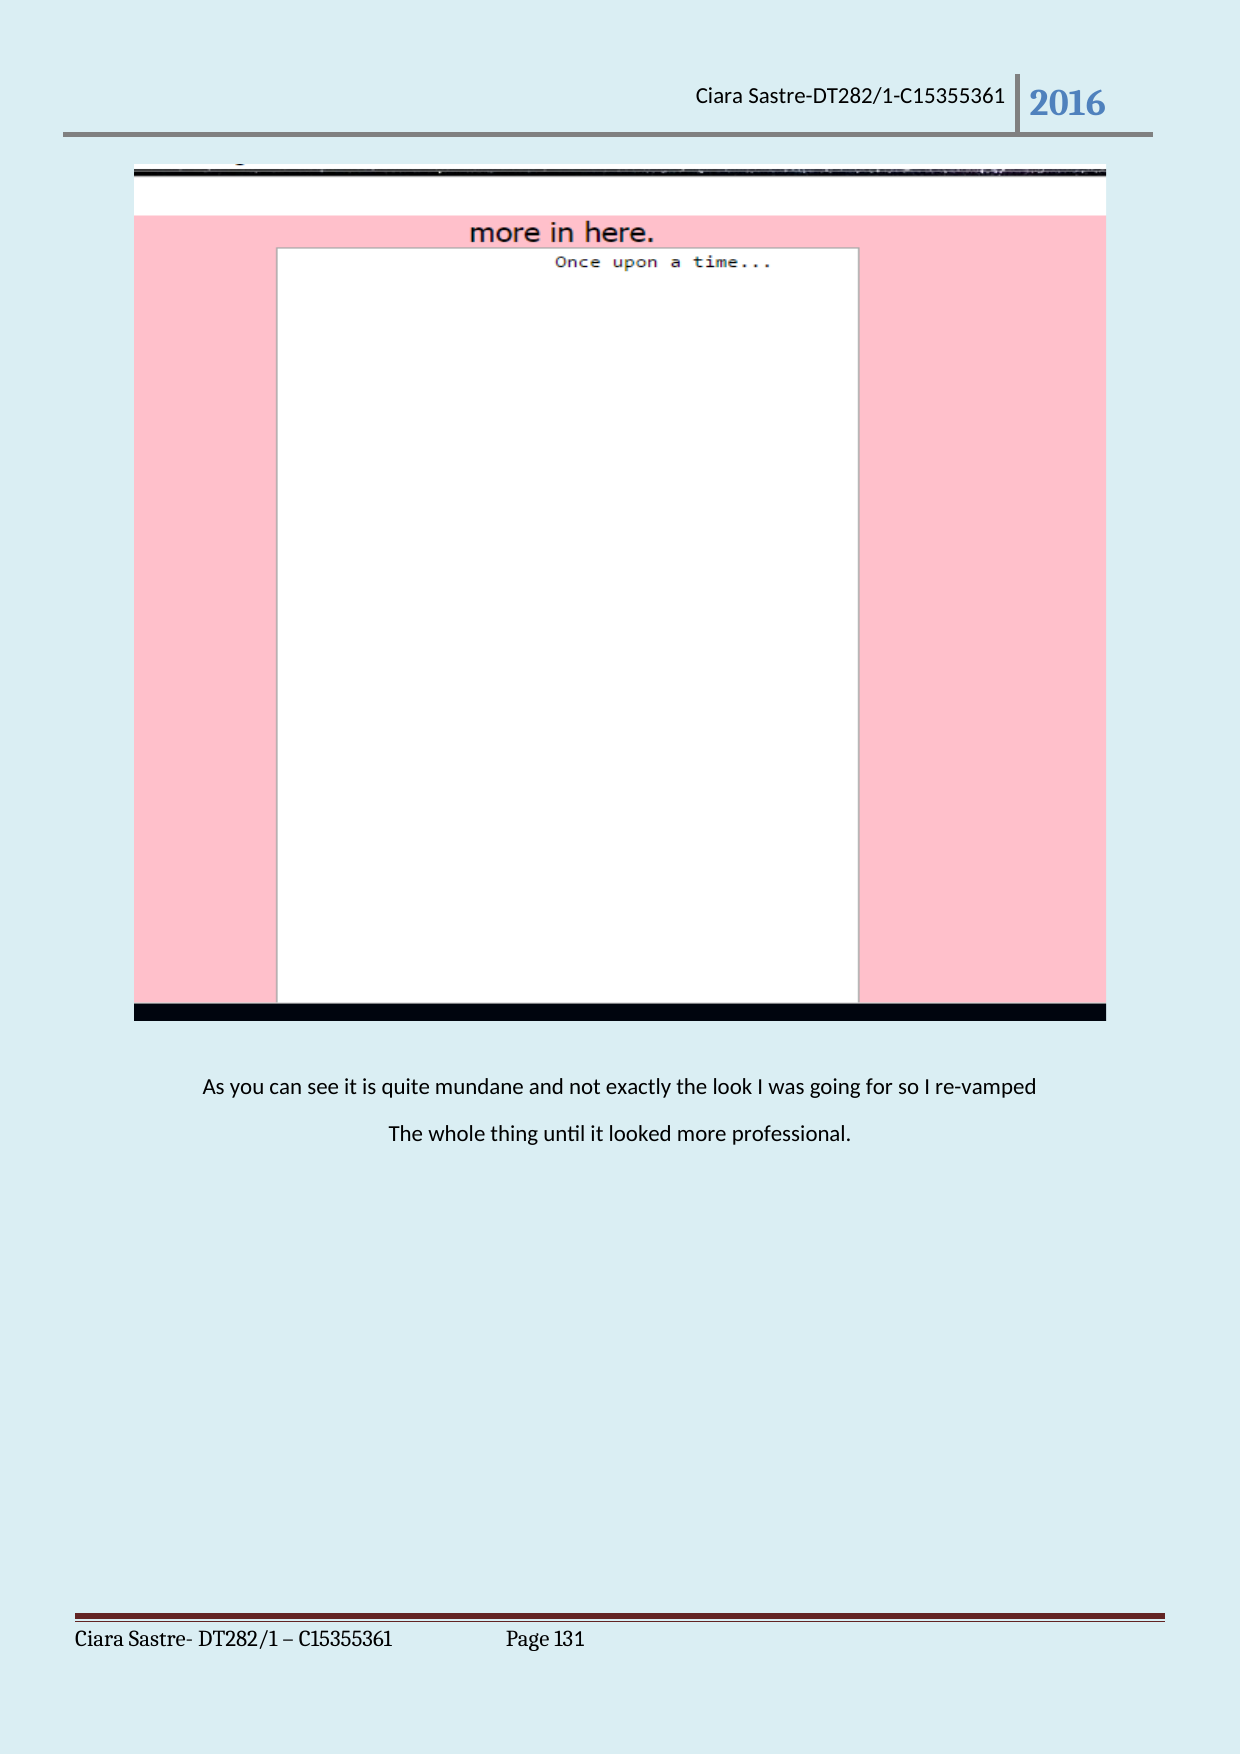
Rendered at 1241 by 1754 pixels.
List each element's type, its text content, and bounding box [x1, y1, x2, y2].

picture [134, 164, 1107, 1021]
text The whole thing until it looked more professional. [75, 1119, 1165, 1147]
text As you can see it is quite mundane and not exactly the look I was going for so I re-vamped [75, 1072, 1165, 1100]
